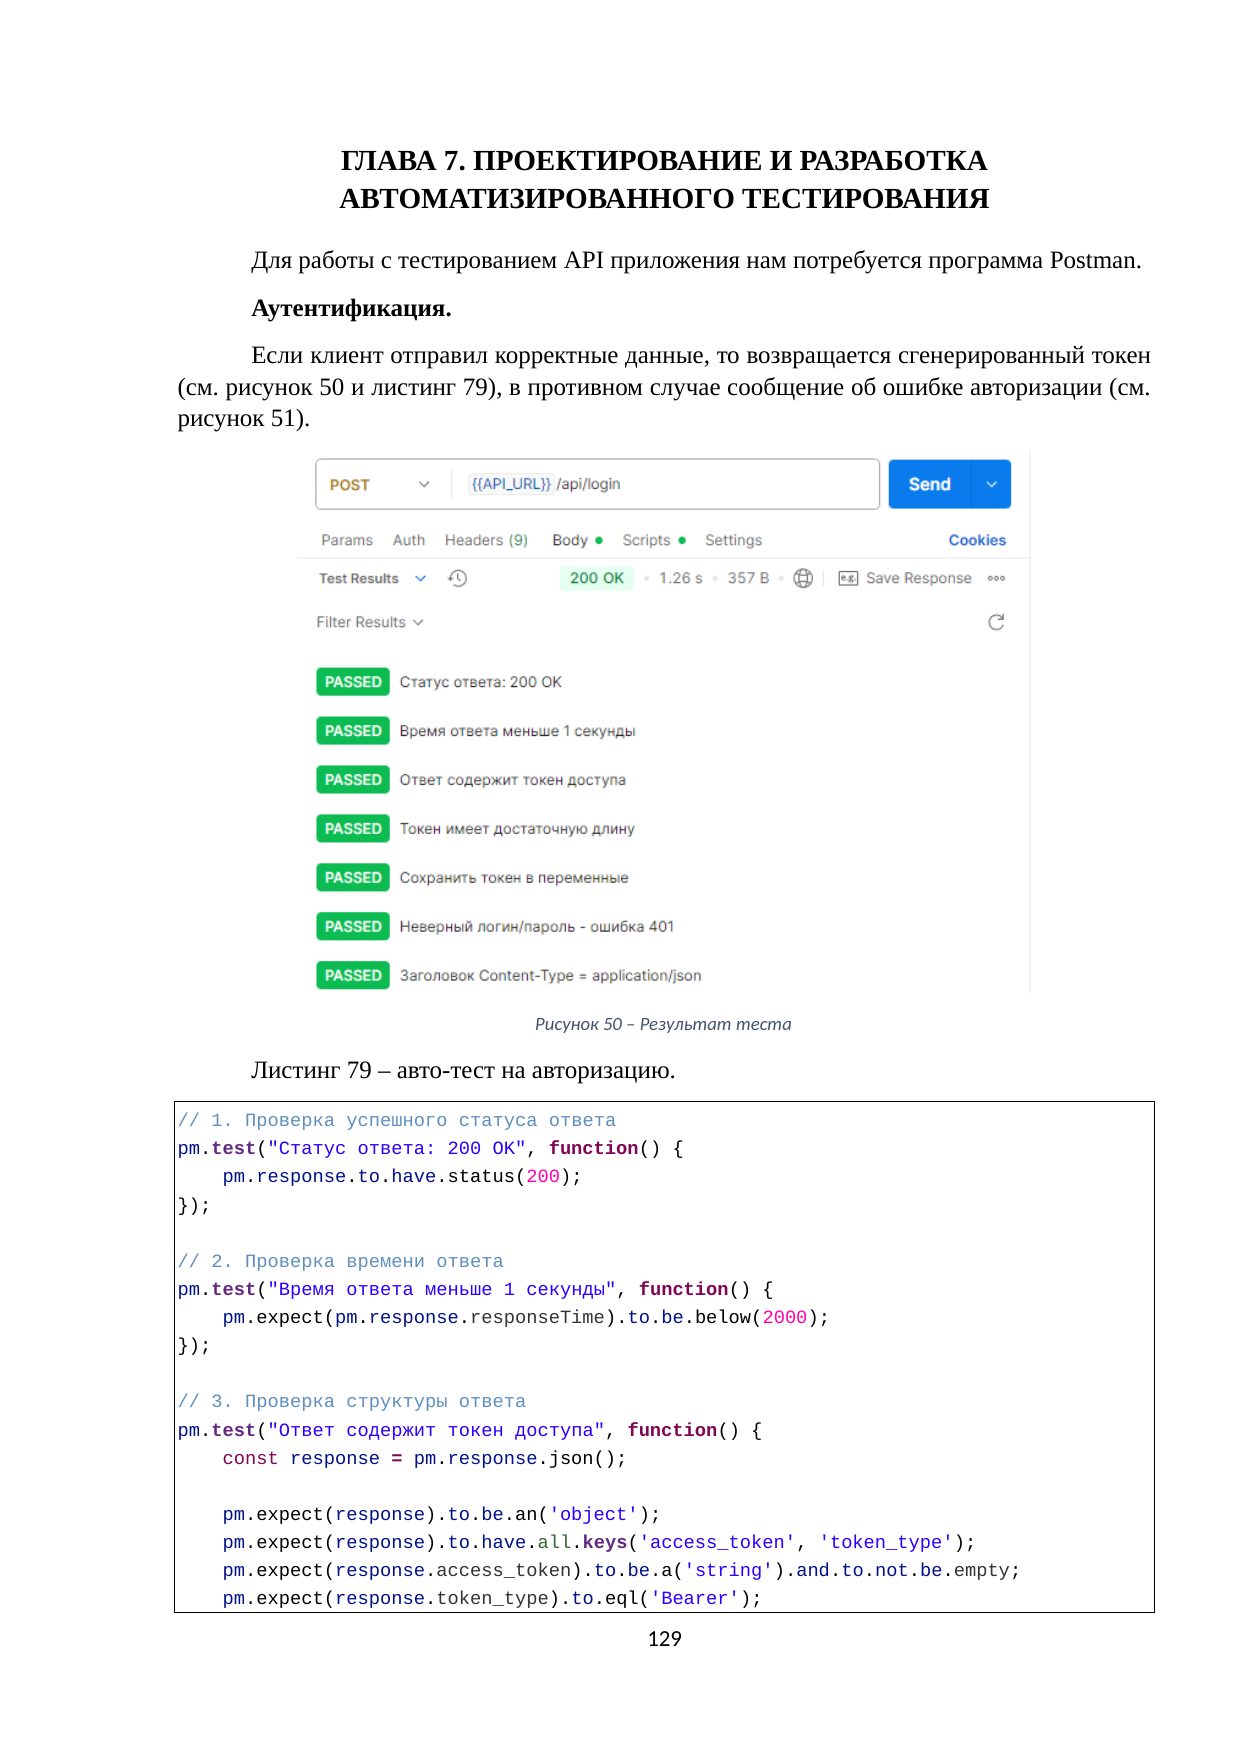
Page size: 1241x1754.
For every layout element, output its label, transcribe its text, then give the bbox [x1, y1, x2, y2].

text const response = pm.response.json(); [177, 1442, 1152, 1470]
text }); [177, 1329, 1152, 1357]
text pm.test("Статус ответа: 200 OK", function() { [177, 1132, 1152, 1160]
text Листинг 79 – авто-тест на авторизацию. [177, 1056, 1152, 1084]
text Рисунок 50 – Результат теста [177, 1012, 1152, 1035]
text pm.test("Ответ содержит токен доступа", function() { [177, 1413, 1152, 1442]
text Если клиент отправил корректные данные, то возвращается сгенерированный токен (см. рисунок 50 и листинг 79), в противном случае сообщение об ошибке авторизации (см. рисунок 51). [177, 341, 1152, 431]
text pm.test("Время ответа меньше 1 секунды", function() { [177, 1273, 1152, 1301]
text // 1. Проверка успешного статуса ответа [175, 1102, 1154, 1132]
text pm.expect(response).to.be.an('object'); [177, 1498, 1152, 1526]
text Для работы с тестированием API приложения нам потребуется программа Postman. [177, 245, 1152, 274]
text pm.response.to.have.status(200); [177, 1160, 1152, 1188]
text pm.expect(response).to.have.all.keys('access_token', 'token_type'); [177, 1526, 1152, 1554]
text pm.expect(pm.response.responseTime).to.be.below(2000); [177, 1301, 1152, 1329]
text // 2. Проверка времени ответа [177, 1245, 1152, 1273]
text }); [177, 1188, 1152, 1217]
subtitle ГЛАВА 7. ПРОЕКТИРОВАНИЕ И РАЗРАБОТКА АВТОМАТИЗИРОВАННОГО ТЕСТИРОВАНИЯ [177, 143, 1152, 215]
text Аутентификация. [177, 293, 1152, 322]
text // 3. Проверка структуры ответа [177, 1385, 1152, 1413]
text pm.expect(response.token_type).to.eql('Bearer'); [175, 1579, 1154, 1612]
text pm.expect(response.access_token).to.be.a('string').and.to.not.be.empty; [177, 1554, 1152, 1579]
picture [297, 450, 1032, 993]
